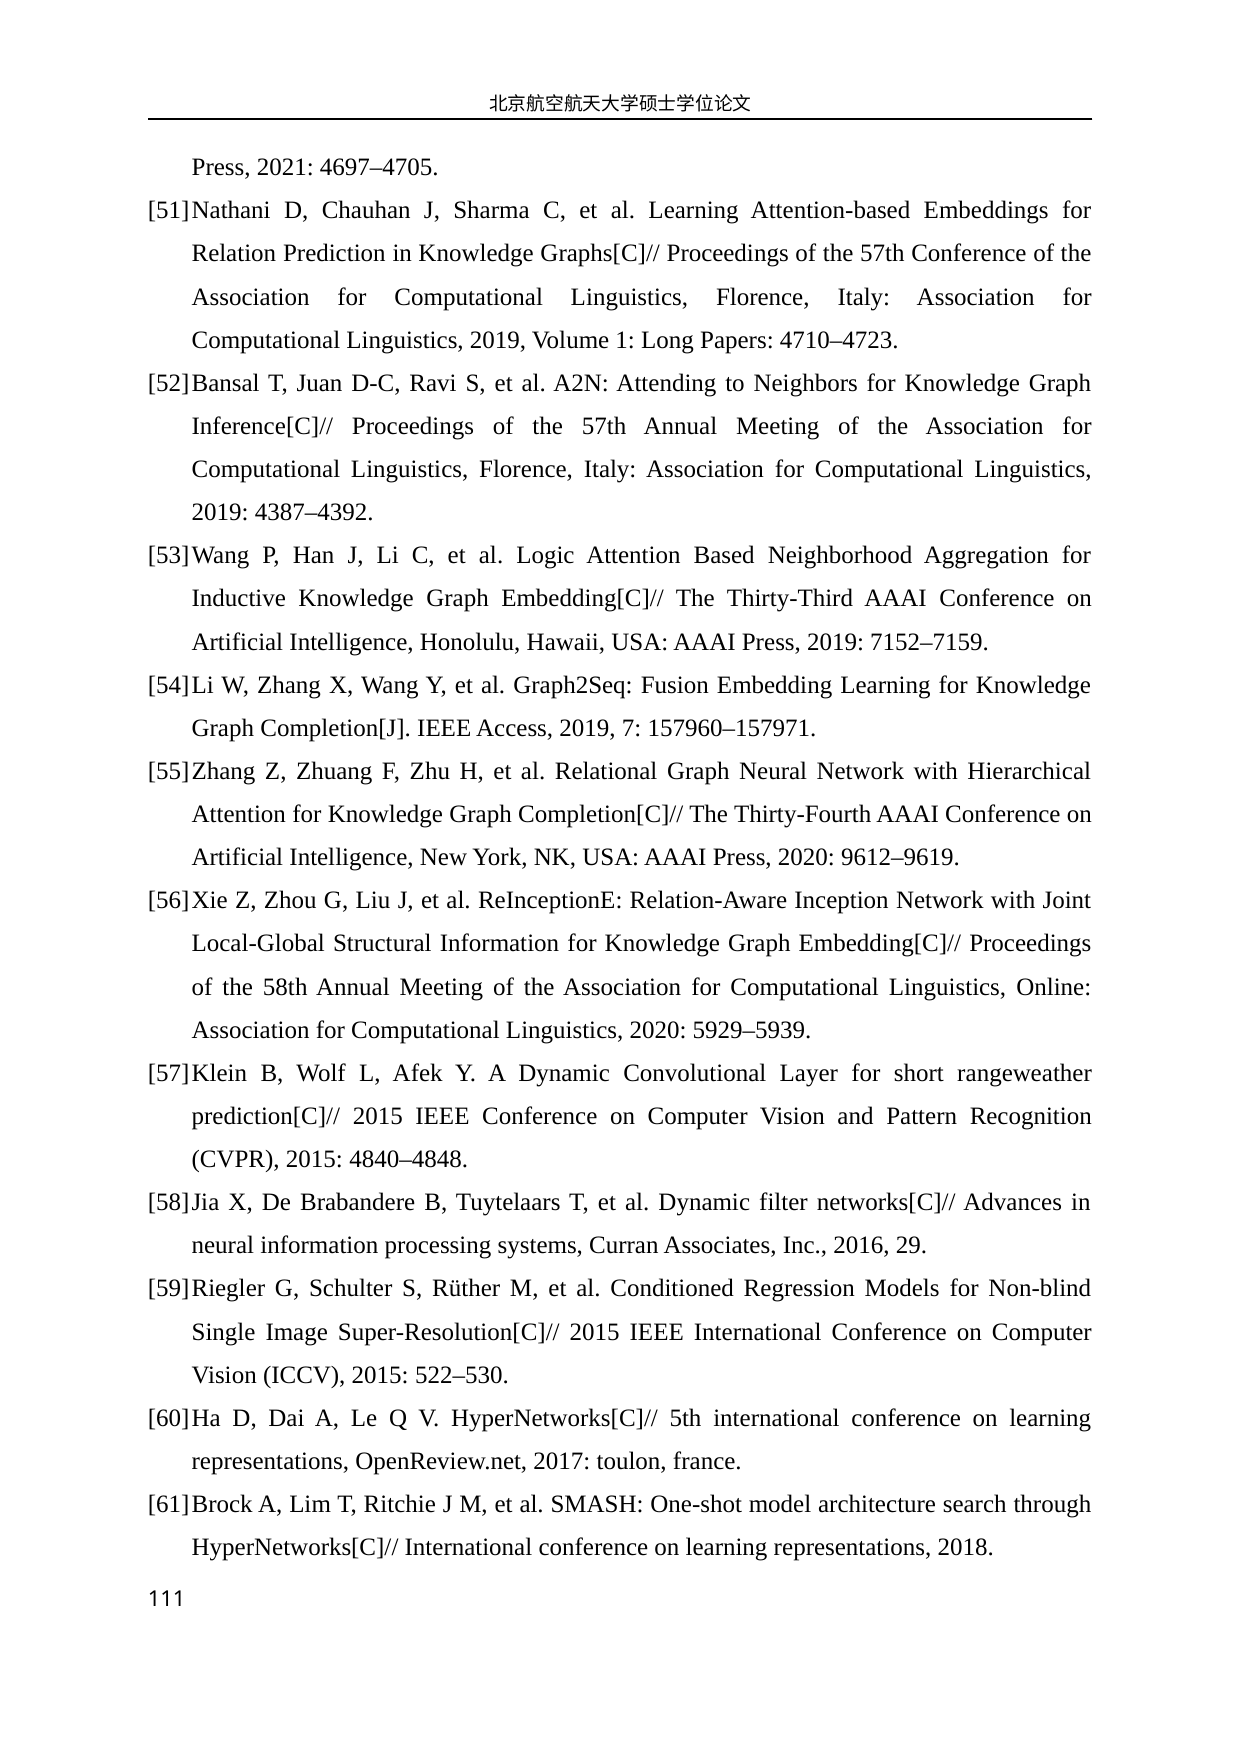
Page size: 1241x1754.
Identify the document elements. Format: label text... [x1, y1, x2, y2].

text [59] Riegler G, Schulter S, Rüther M, et al. Conditioned Regression Models for Non-blind Single Image Super-Resolution[C]// 2015 IEEE International Conference on Computer Vision (ICCV), 2015: 522–530. [148, 1273, 1092, 1388]
text [55] Zhang Z, Zhuang F, Zhu H, et al. Relational Graph Neural Network with Hierarchical Attention for Knowledge Graph Completion[C]// The Thirty-Fourth AAAI Conference on Artificial Intelligence, New York, NK, USA: AAAI Press, 2020: 9612–9619. [148, 756, 1092, 871]
text [61] Brock A, Lim T, Ritchie J M, et al. SMASH: One-shot model architecture search through HyperNetworks[C]// International conference on learning representations, 2018. [148, 1489, 1092, 1561]
text [57] Klein B, Wolf L, Afek Y. A Dynamic Convolutional Layer for short rangeweather prediction[C]// 2015 IEEE Conference on Computer Vision and Pattern Recognition (CVPR), 2015: 4840–4848. [148, 1058, 1092, 1173]
text [53] Wang P, Han J, Li C, et al. Logic Attention Based Neighborhood Aggregation for Inductive Knowledge Graph Embedding[C]// The Thirty-Third AAAI Conference on Artificial Intelligence, Honolulu, Hawaii, USA: AAAI Press, 2019: 7152–7159. [148, 540, 1092, 655]
text [51] Nathani D, Chauhan J, Sharma C, et al. Learning Attention-based Embeddings for Relation Prediction in Knowledge Graphs[C]// Proceedings of the 57th Conference of the Association for Computational Linguistics, Florence, Italy: Association for Computational Linguistics, 2019, Volume 1: Long Papers: 4710–4723. [148, 195, 1092, 353]
text [60] Ha D, Dai A, Le Q V. HyperNetworks[C]// 5th international conference on learning representations, OpenReview.net, 2017: toulon, france. [148, 1403, 1092, 1475]
text [54] Li W, Zhang X, Wang Y, et al. Graph2Seq: Fusion Embedding Learning for Knowledge Graph Completion[J]. IEEE Access, 2019, 7: 157960–157971. [148, 670, 1092, 742]
text [58] Jia X, De Brabandere B, Tuytelaars T, et al. Dynamic filter networks[C]// Advances in neural information processing systems, Curran Associates, Inc., 2016, 29. [148, 1187, 1092, 1259]
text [148, 152, 1092, 181]
text [56] Xie Z, Zhou G, Liu J, et al. ReInceptionE: Relation-Aware Inception Network with Joint Local-Global Structural Information for Knowledge Graph Embedding[C]// Proceedings of the 58th Annual Meeting of the Association for Computational Linguistics, Online: Association for Computational Linguistics, 2020: 5929–5939. [148, 885, 1092, 1043]
text [52] Bansal T, Juan D-C, Ravi S, et al. A2N: Attending to Neighbors for Knowledge Graph Inference[C]// Proceedings of the 57th Annual Meeting of the Association for Computational Linguistics, Florence, Italy: Association for Computational Linguistics, 2019: 4387–4392. [148, 368, 1092, 526]
